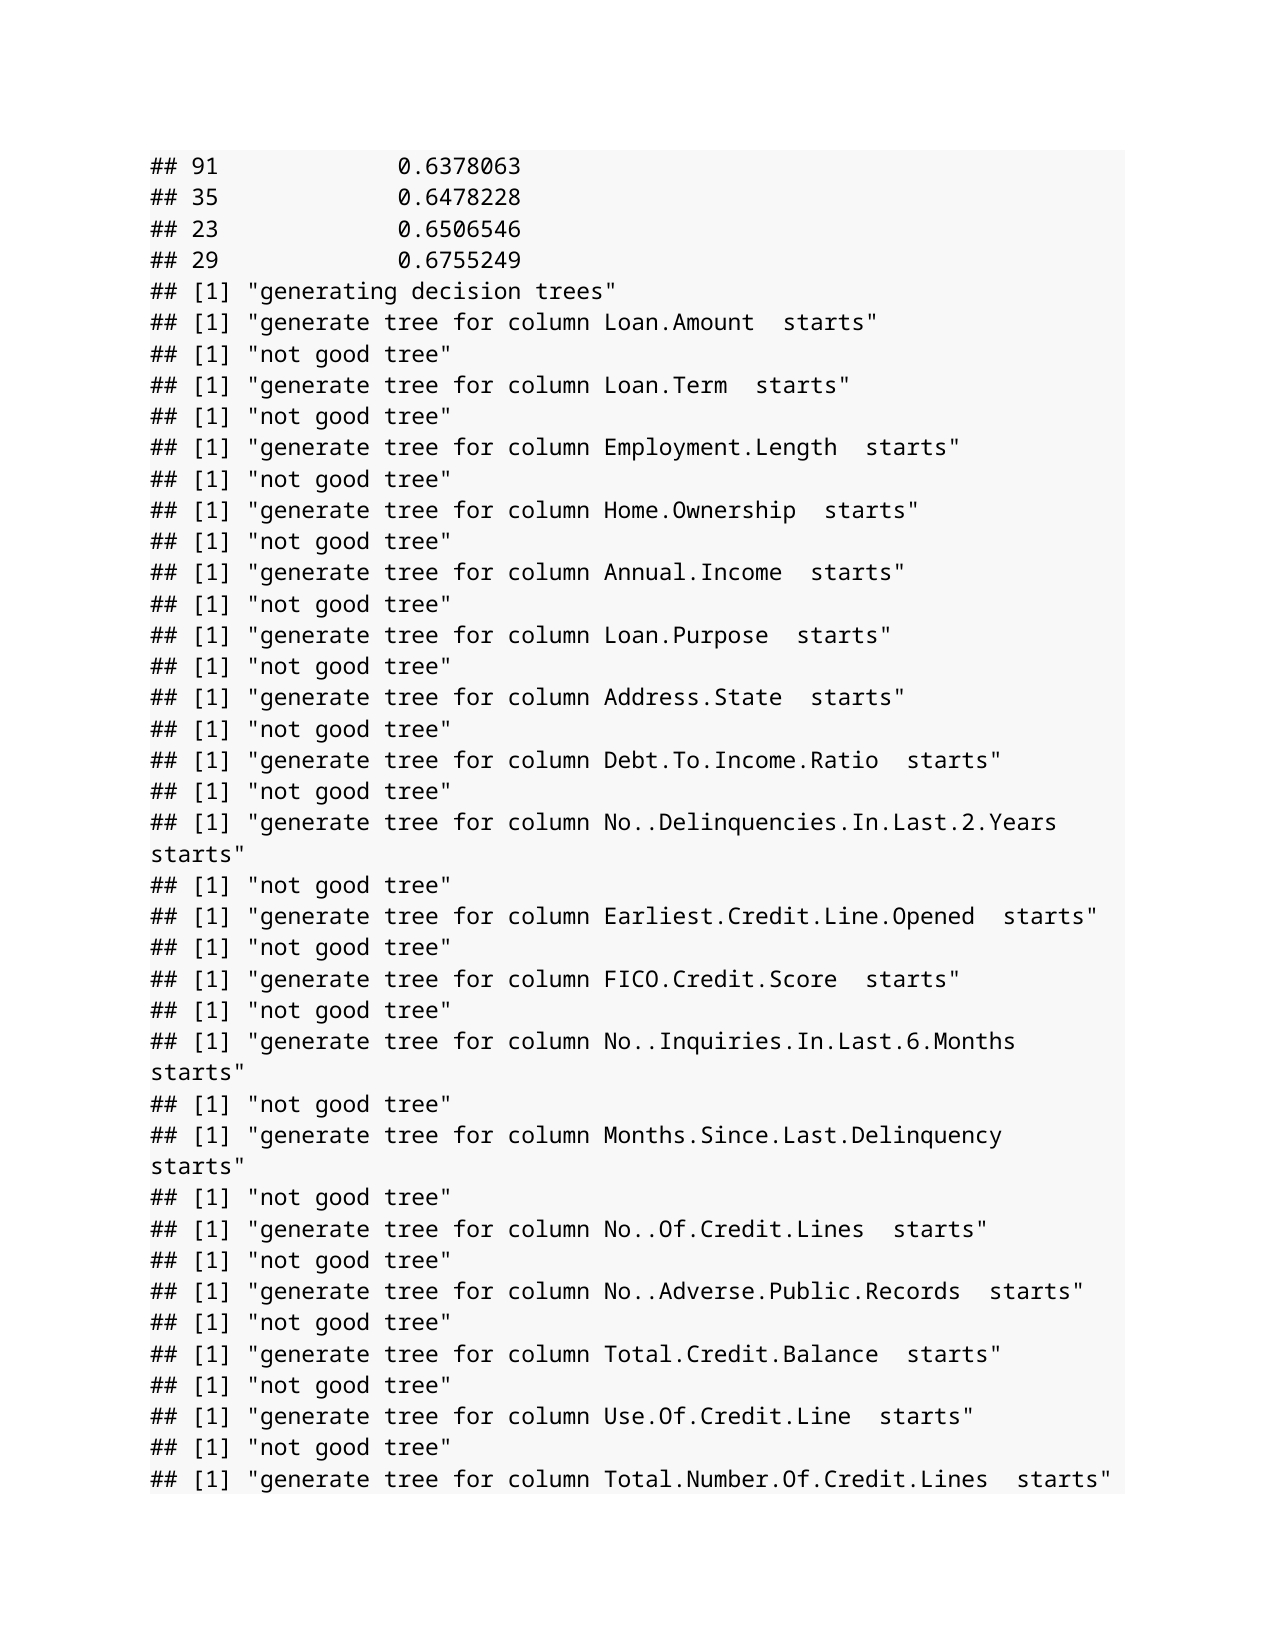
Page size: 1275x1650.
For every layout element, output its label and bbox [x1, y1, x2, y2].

text [150, 150, 1125, 1494]
